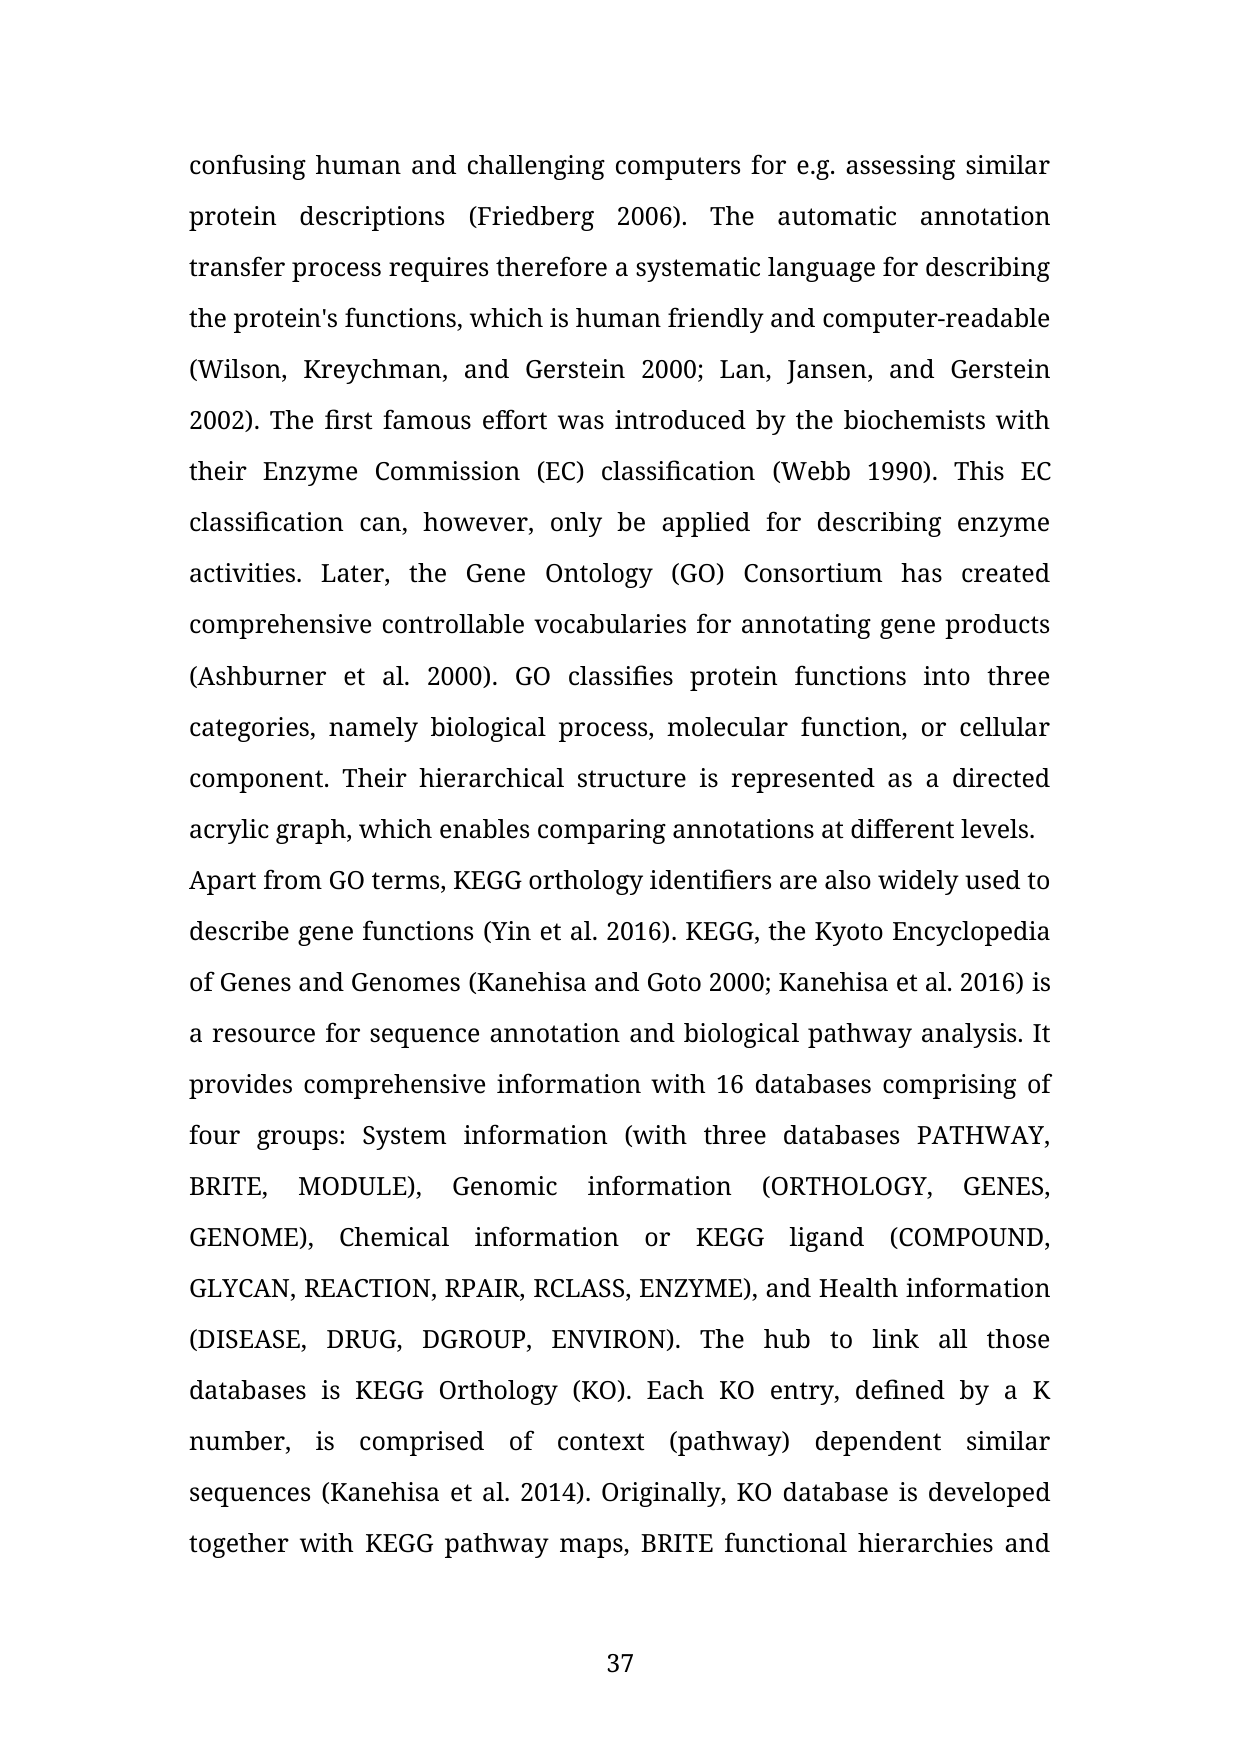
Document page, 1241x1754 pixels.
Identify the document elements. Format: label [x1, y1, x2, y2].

text [189, 148, 1051, 845]
text [189, 862, 1051, 1560]
